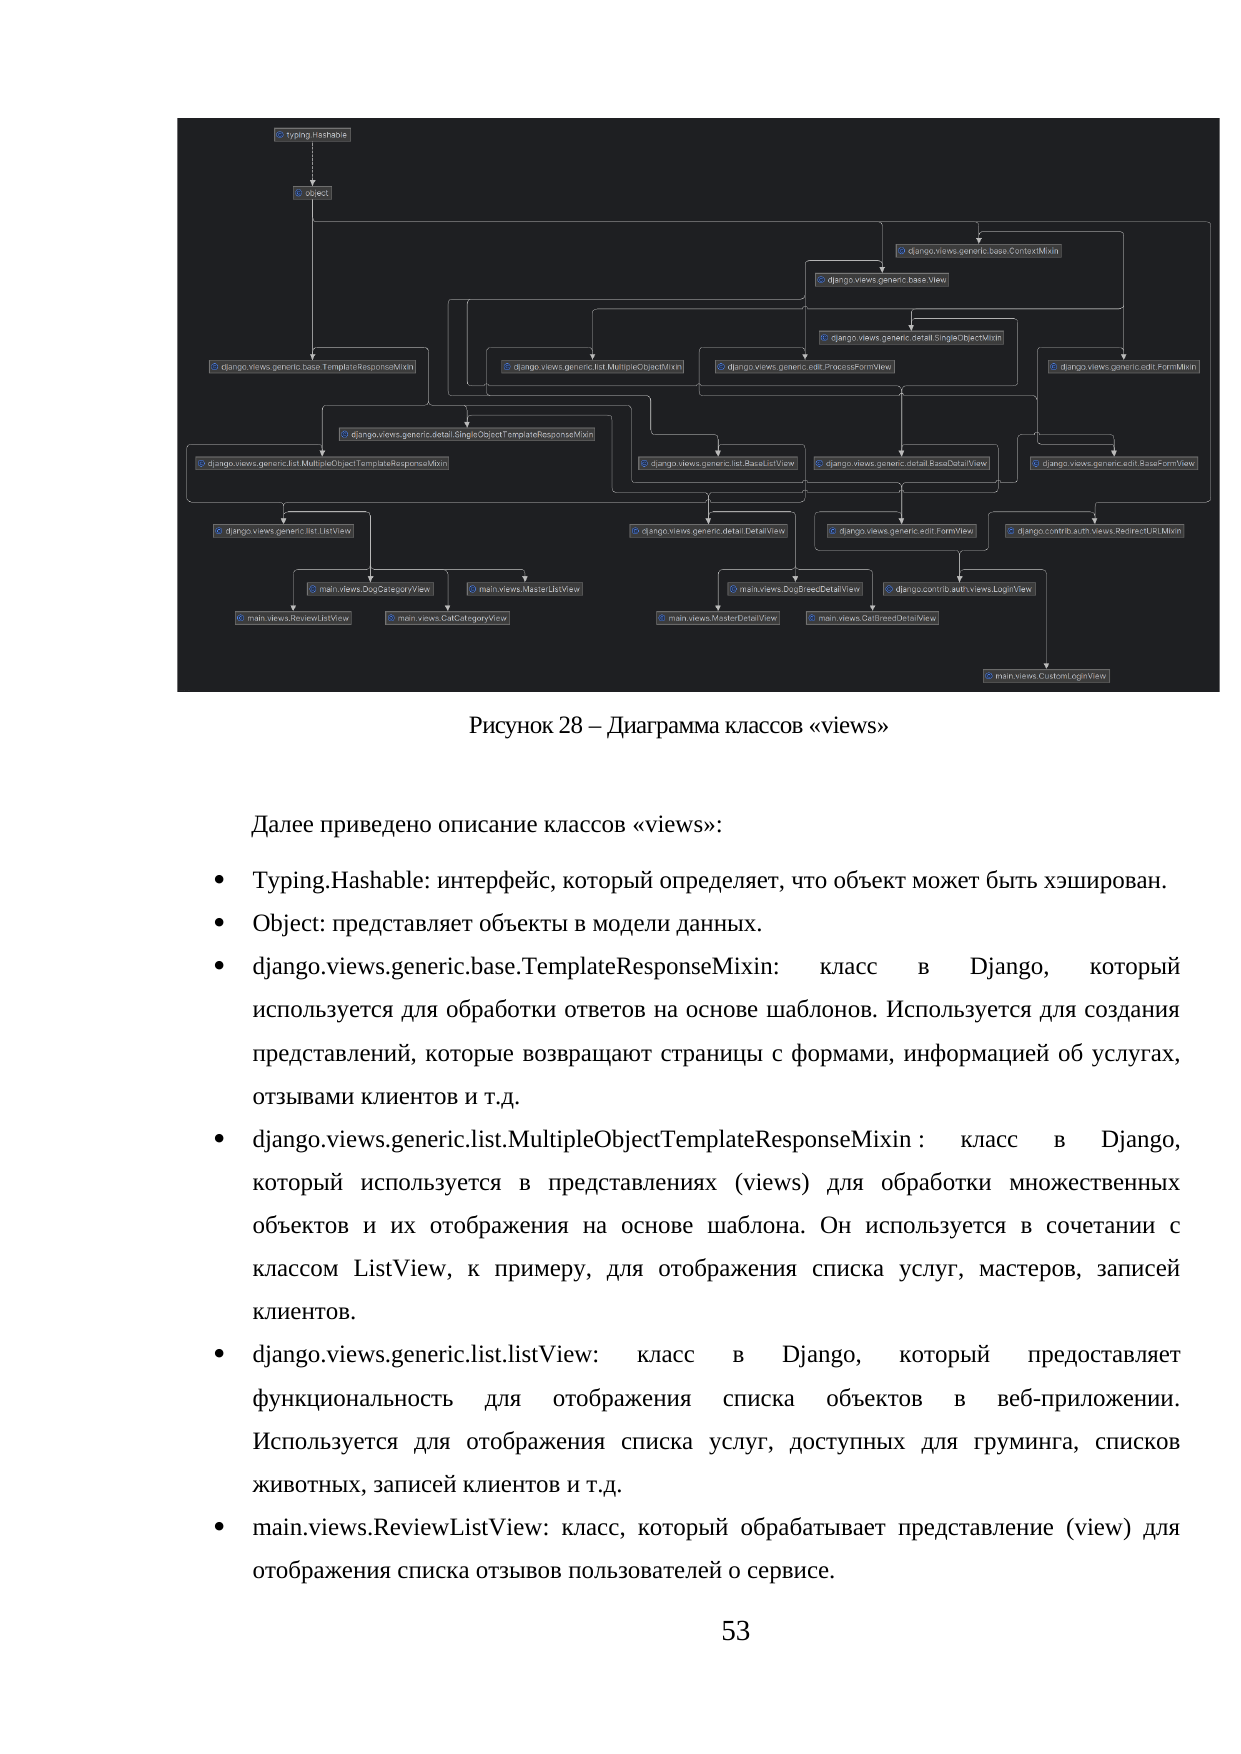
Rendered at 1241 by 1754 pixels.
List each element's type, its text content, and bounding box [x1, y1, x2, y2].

list Typing.Hashable: интерфейс, который определяет, что объект может быть хэширован. [215, 865, 1181, 894]
text Рисунок 28 – Диаграмма классов «views» [177, 710, 1181, 739]
list django.views.generic.list.listView: класс в Django, который предоставляет функциональность для отображения списка объектов в веб-приложении. Используется для отображения списка услуг, доступных для груминга, списков животных, записей клиентов и т.д. [215, 1339, 1181, 1498]
text Далее приведено описание классов «views»: [177, 809, 1181, 838]
picture [177, 118, 1220, 692]
list main.views.ReviewListView: класс, который обрабатывает представление (view) для отображения списка отзывов пользователей о сервисе. [215, 1512, 1181, 1584]
list django.views.generic.list.MultipleObjectTemplateResponseMixin : класс в Django, который используется в представлениях (views) для обработки множественных объектов и их отображения на основе шаблона. Он используется в сочетании с классом ListView, к примеру, для отображения списка услуг, мастеров, записей клиентов. [215, 1124, 1181, 1325]
list Object: представляет объекты в модели данных. [215, 908, 1181, 937]
list django.views.generic.base.TemplateResponseMixin: класс в Django, который используется для обработки ответов на основе шаблонов. Используется для создания представлений, которые возвращают страницы с формами, информацией об услугах, отзывами клиентов и т.д. [215, 951, 1181, 1109]
